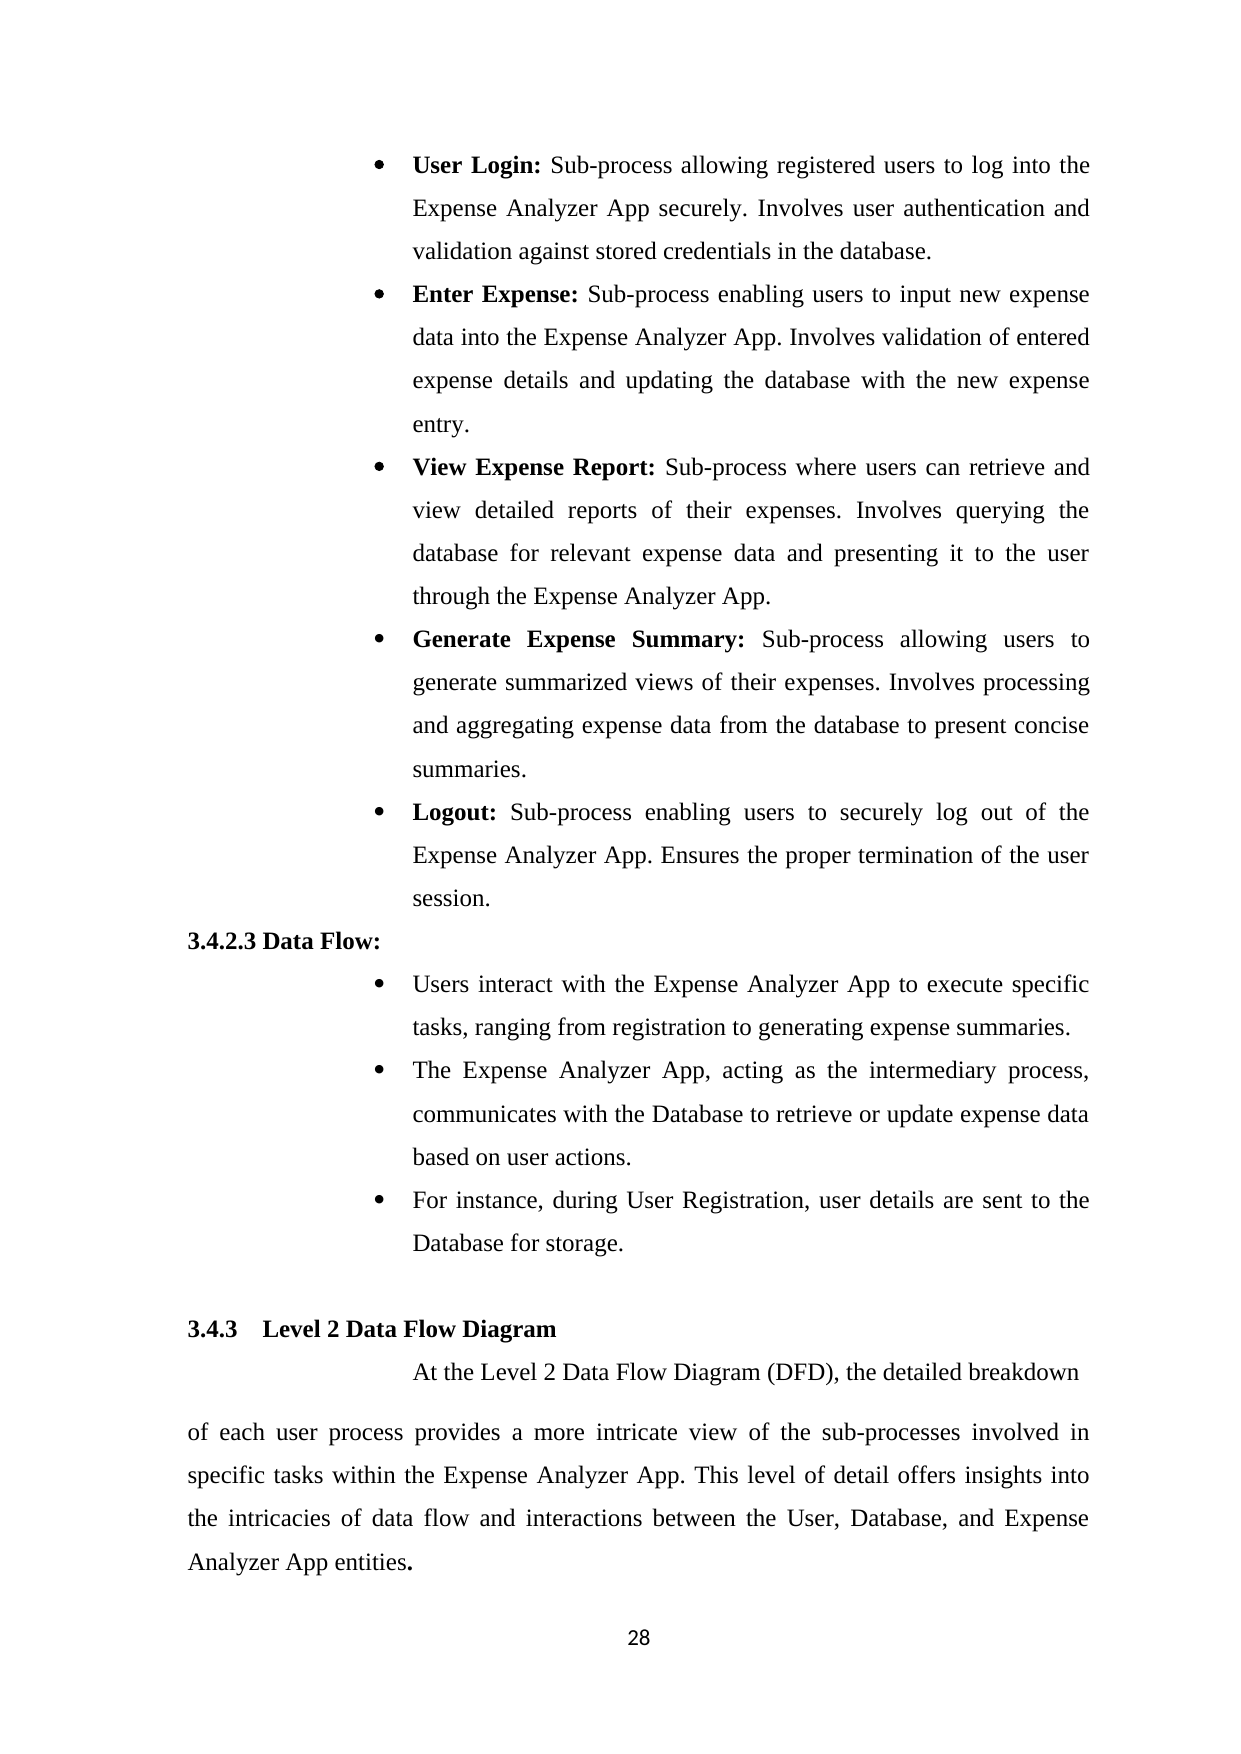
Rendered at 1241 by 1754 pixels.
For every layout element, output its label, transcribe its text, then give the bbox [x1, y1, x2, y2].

list View Expense Report: Sub-process where users can retrieve and view detailed reports of their expenses. Involves querying the database for relevant expense data and presenting it to the user through the Expense Analyzer App. [375, 452, 1090, 610]
text of each user process provides a more intricate view of the sub-processes involved in specific tasks within the Expense Analyzer App. This level of detail offers insights into the intricacies of data flow and interactions between the User, Database, and Expense Analyzer App entities. [187, 1417, 1090, 1575]
list Data Flow: [187, 926, 1090, 955]
text At the Level 2 Data Flow Diagram (DFD), the detailed breakdown [337, 1357, 1090, 1386]
list User Login: Sub-process allowing registered users to log into the Expense Analyzer App securely. Involves user authentication and validation against stored credentials in the database. [375, 150, 1090, 265]
list The Expense Analyzer App, acting as the intermediary process, communicates with the Database to retrieve or update expense data based on user actions. [375, 1056, 1090, 1171]
list Logout: Sub-process enabling users to securely log out of the Expense Analyzer App. Ensures the proper termination of the user session. [375, 797, 1090, 912]
list Enter Expense: Sub-process enabling users to input new expense data into the Expense Analyzer App. Involves validation of entered expense details and updating the database with the new expense entry. [375, 279, 1090, 437]
list For instance, during User Registration, user details are sent to the Database for storage. [375, 1185, 1090, 1257]
list Generate Expense Summary: Sub-process allowing users to generate summarized views of their expenses. Involves processing and aggregating expense data from the database to present concise summaries. [375, 624, 1090, 782]
list Users interact with the Expense Analyzer App to execute specific tasks, ranging from registration to generating expense summaries. [375, 969, 1090, 1041]
list Level 2 Data Flow Diagram [187, 1314, 1090, 1343]
